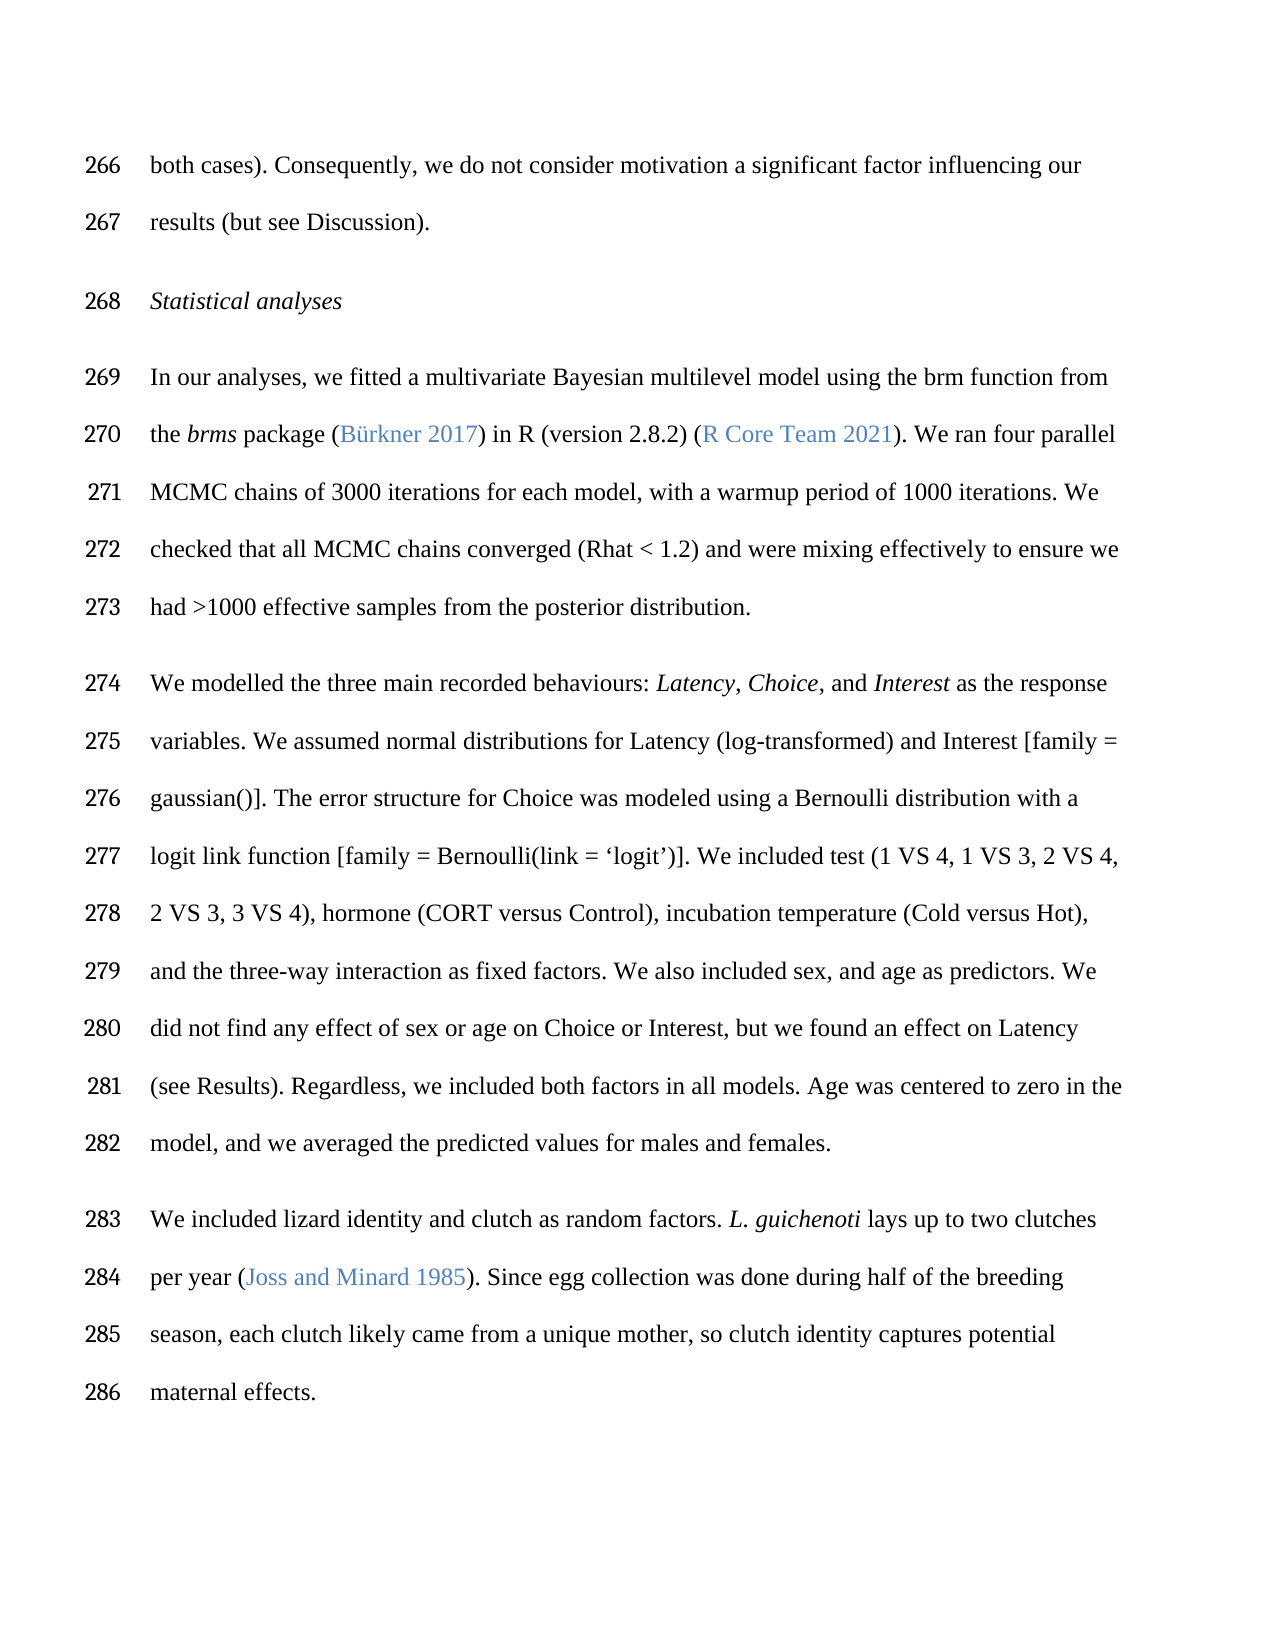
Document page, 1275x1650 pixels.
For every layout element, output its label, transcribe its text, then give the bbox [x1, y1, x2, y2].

text We modelled the three main recorded behaviours: Latency, Choice, and Interest as the response variables. We assumed normal distributions for Latency (log-transformed) and Interest [family = gaussian()]. The error structure for Choice was modeled using a Bernoulli distribution with a logit link function [family = Bernoulli(link = ‘logit’)]. We included test (1 VS 4, 1 VS 3, 2 VS 4, 2 VS 3, 3 VS 4), hormone (CORT versus Control), incubation temperature (Cold versus Hot), and the three-way interaction as fixed factors. We also included sex, and age as predictors. We did not find any effect of sex or age on Choice or Interest, but we found an effect on Latency (see Results). Regardless, we included both factors in all models. Age was centered to zero in the model, and we averaged the predicted values for males and females. [150, 668, 1125, 1157]
text We included lizard identity and clutch as random factors. L. guichenoti lays up to two clutches per year (Joss and Minard 1985). Since egg collection was done during half of the breeding season, each clutch likely came from a unique mother, so clutch identity captures potential maternal effects. [150, 1204, 1125, 1406]
text In our analyses, we fitted a multivariate Bayesian multilevel model using the brm function from the brms package (Bürkner 2017) in R (version 2.8.2) (R Core Team 2021). We ran four parallel MCMC chains of 3000 iterations for each model, with a warmup period of 1000 iterations. We checked that all MCMC chains converged (Rhat < 1.2) and were mixing effectively to ensure we had >1000 effective samples from the posterior distribution. [150, 362, 1125, 621]
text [150, 150, 1125, 236]
subtitle Statistical analyses [150, 286, 1125, 314]
